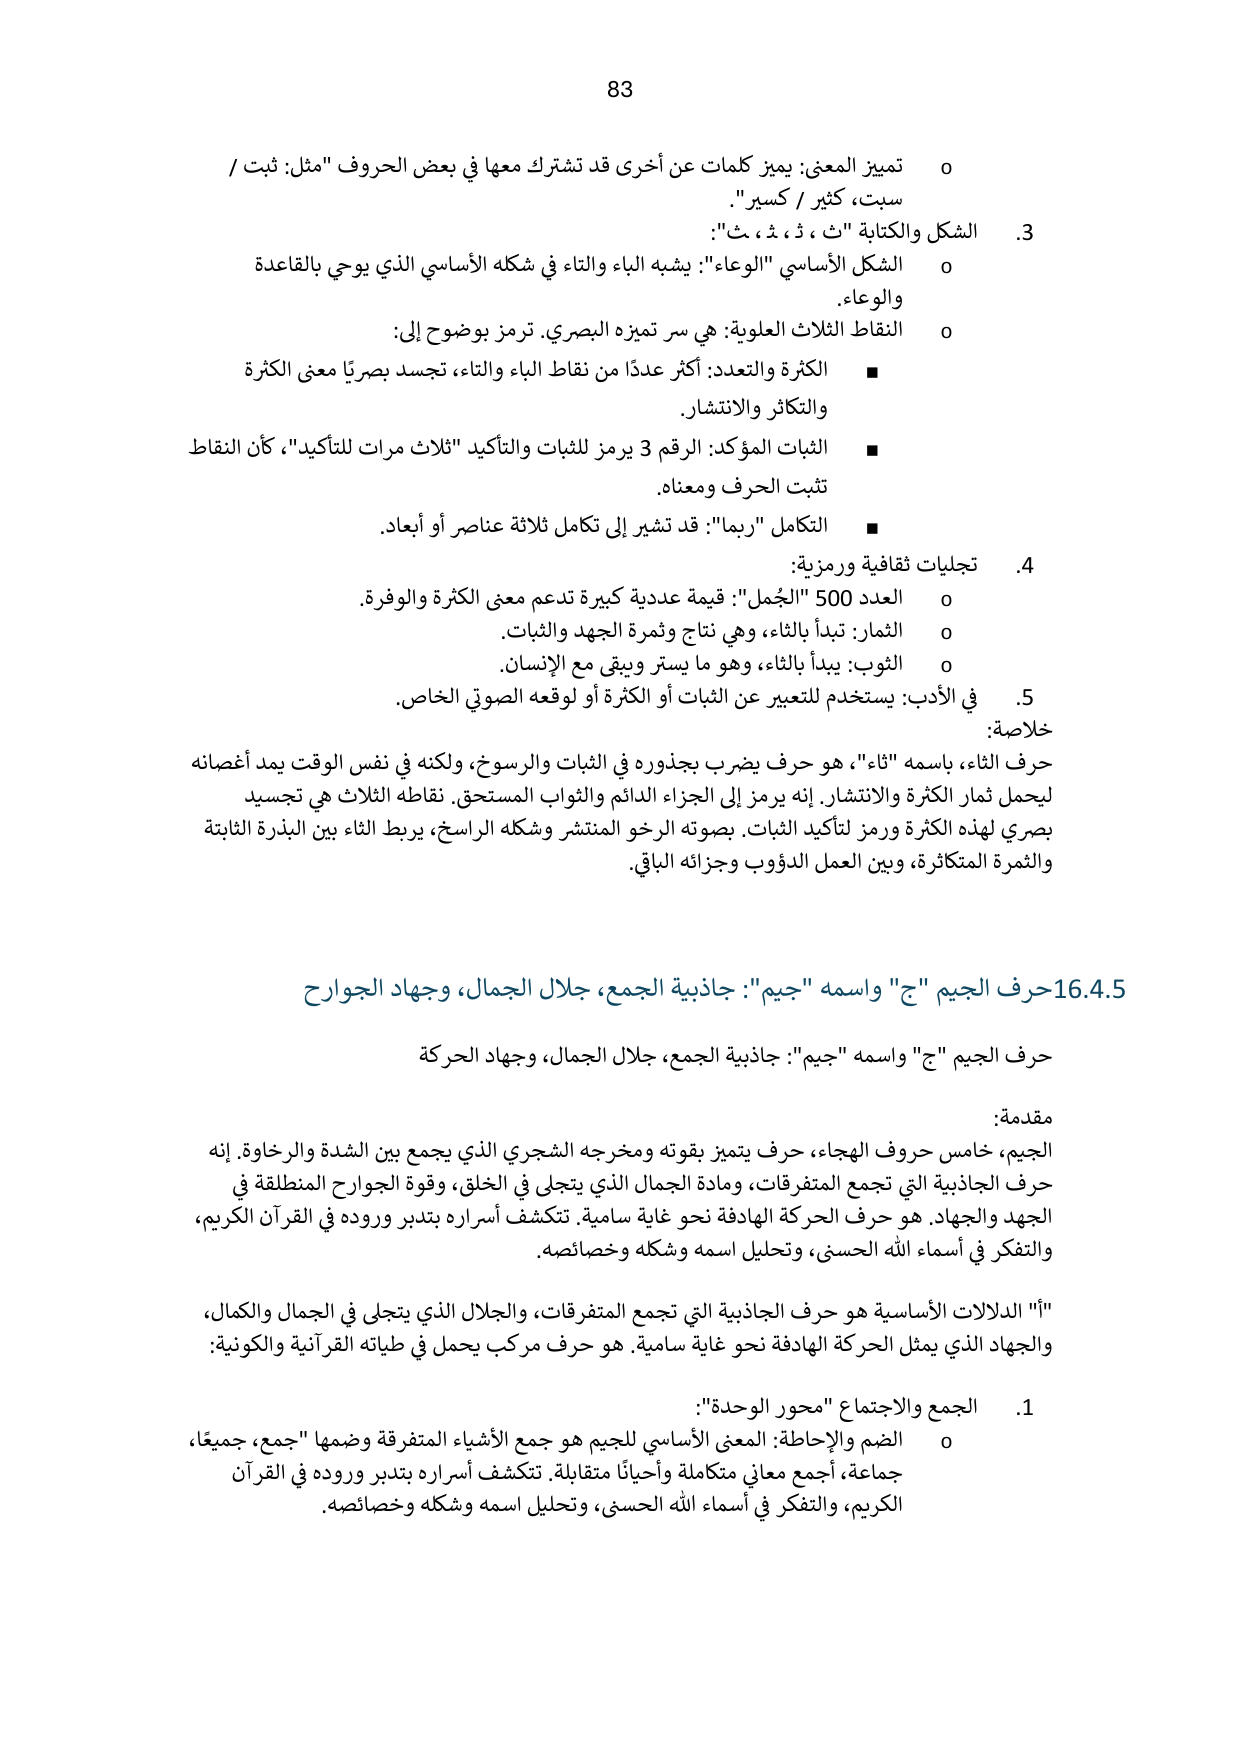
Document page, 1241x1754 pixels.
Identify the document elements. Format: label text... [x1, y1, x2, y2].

subtitle حرف الجيم "ج" واسمه "جيم": جاذبية الجمع، جلال الجمال، وجهاد الجوارح [187, 970, 1053, 1006]
list في الأدب: يستخدم للتعبير عن الثبات أو الكثرة أو لوقعه الصوتي الخاص. [187, 681, 1015, 712]
list الثوب: يبدأ بالثاء، وهو ما يستر ويبقى مع الإنسان. [187, 648, 940, 679]
text حرف الجيم "ج" واسمه "جيم": جاذبية الجمع، جلال الجمال، وجهاد الحركة [187, 1040, 1053, 1071]
list الثبات المؤكد: الرقم 3 يرمز للثبات والتأكيد "ثلاث مرات للتأكيد"، كأن النقاط تثبت الحرف ومعناه. [187, 426, 865, 501]
list العدد 500 "الجُمل": قيمة عددية كبيرة تدعم معنى الكثرة والوفرة. [187, 582, 940, 613]
list الضم والإحاطة: المعنى الأساسي للجيم هو جمع الأشياء المتفرقة وضمها "جمع، جميعًا، جماعة، أجمع معاني متكاملة وأحيانًا متقابلة. تتكشف أسراره بتدبر وروده في القرآن الكريم، والتفكر في أسماء الله الحسنى، وتحليل اسمه وشكله وخصائصه. [187, 1424, 940, 1520]
list الثمار: تبدأ بالثاء، وهي نتاج وثمرة الجهد والثبات. [187, 615, 940, 646]
text مقدمة: الجيم، خامس حروف الهجاء، حرف يتميز بقوته ومخرجه الشجري الذي يجمع بين الشدة والرخاوة. إنه حرف الجاذبية التي تجمع المتفرقات، ومادة الجمال الذي يتجلى في الخلق، وقوة الجوارح المنطلقة في الجهد والجهاد. هو حرف الحركة الهادفة نحو غاية سامية. تتكشف أسراره بتدبر وروده في القرآن الكريم، والتفكر في أسماء الله الحسنى، وتحليل اسمه وشكله وخصائصه. [187, 1102, 1053, 1264]
list النقاط الثلاث العلوية: هي سر تميزه البصري. ترمز بوضوح إلى: [187, 314, 940, 345]
list الجمع والاجتماع "محور الوحدة": [187, 1391, 1015, 1421]
text خلاصة: حرف الثاء، باسمه "ثاء"، هو حرف يضرب بجذوره في الثبات والرسوخ، ولكنه في نفس الوقت يمد أغصانه ليحمل ثمار الكثرة والانتشار. إنه يرمز إلى الجزاء الدائم والثواب المستحق. نقاطه الثلاث هي تجسيد بصري لهذه الكثرة ورمز لتأكيد الثبات. بصوته الرخو المنتشر وشكله الراسخ، يربط الثاء بين البذرة الثابتة والثمرة المتكاثرة، وبين العمل الدؤوب وجزائه الباقي. [187, 714, 1053, 876]
list التكامل "ربما": قد تشير إلى تكامل ثلاثة عناصر أو أبعاد. [187, 503, 865, 546]
list الشكل الأساسي "الوعاء": يشبه الباء والتاء في شكله الأساسي الذي يوحي بالقاعدة والوعاء. [187, 249, 940, 312]
list تمييز المعنى: يميز كلمات عن أخرى قد تشترك معها في بعض الحروف "مثل: ثبت / سبت، كثير / كسير". [187, 150, 940, 213]
text "أ" الدلالات الأساسية هو حرف الجاذبية التي تجمع المتفرقات، والجلال الذي يتجلى في الجمال والكمال، والجهاد الذي يمثل الحركة الهادفة نحو غاية سامية. هو حرف مركب يحمل في طياته القرآنية والكونية: [187, 1296, 1053, 1359]
list الكثرة والتعدد: أكثر عددًا من نقاط الباء والتاء، تجسد بصريًا معنى الكثرة والتكاثر والانتشار. [187, 347, 865, 423]
list تجليات ثقافية ورمزية: [187, 549, 1015, 580]
list الشكل والكتابة "ث ، ثـ ، ـثـ ، ـث": [187, 216, 1015, 246]
